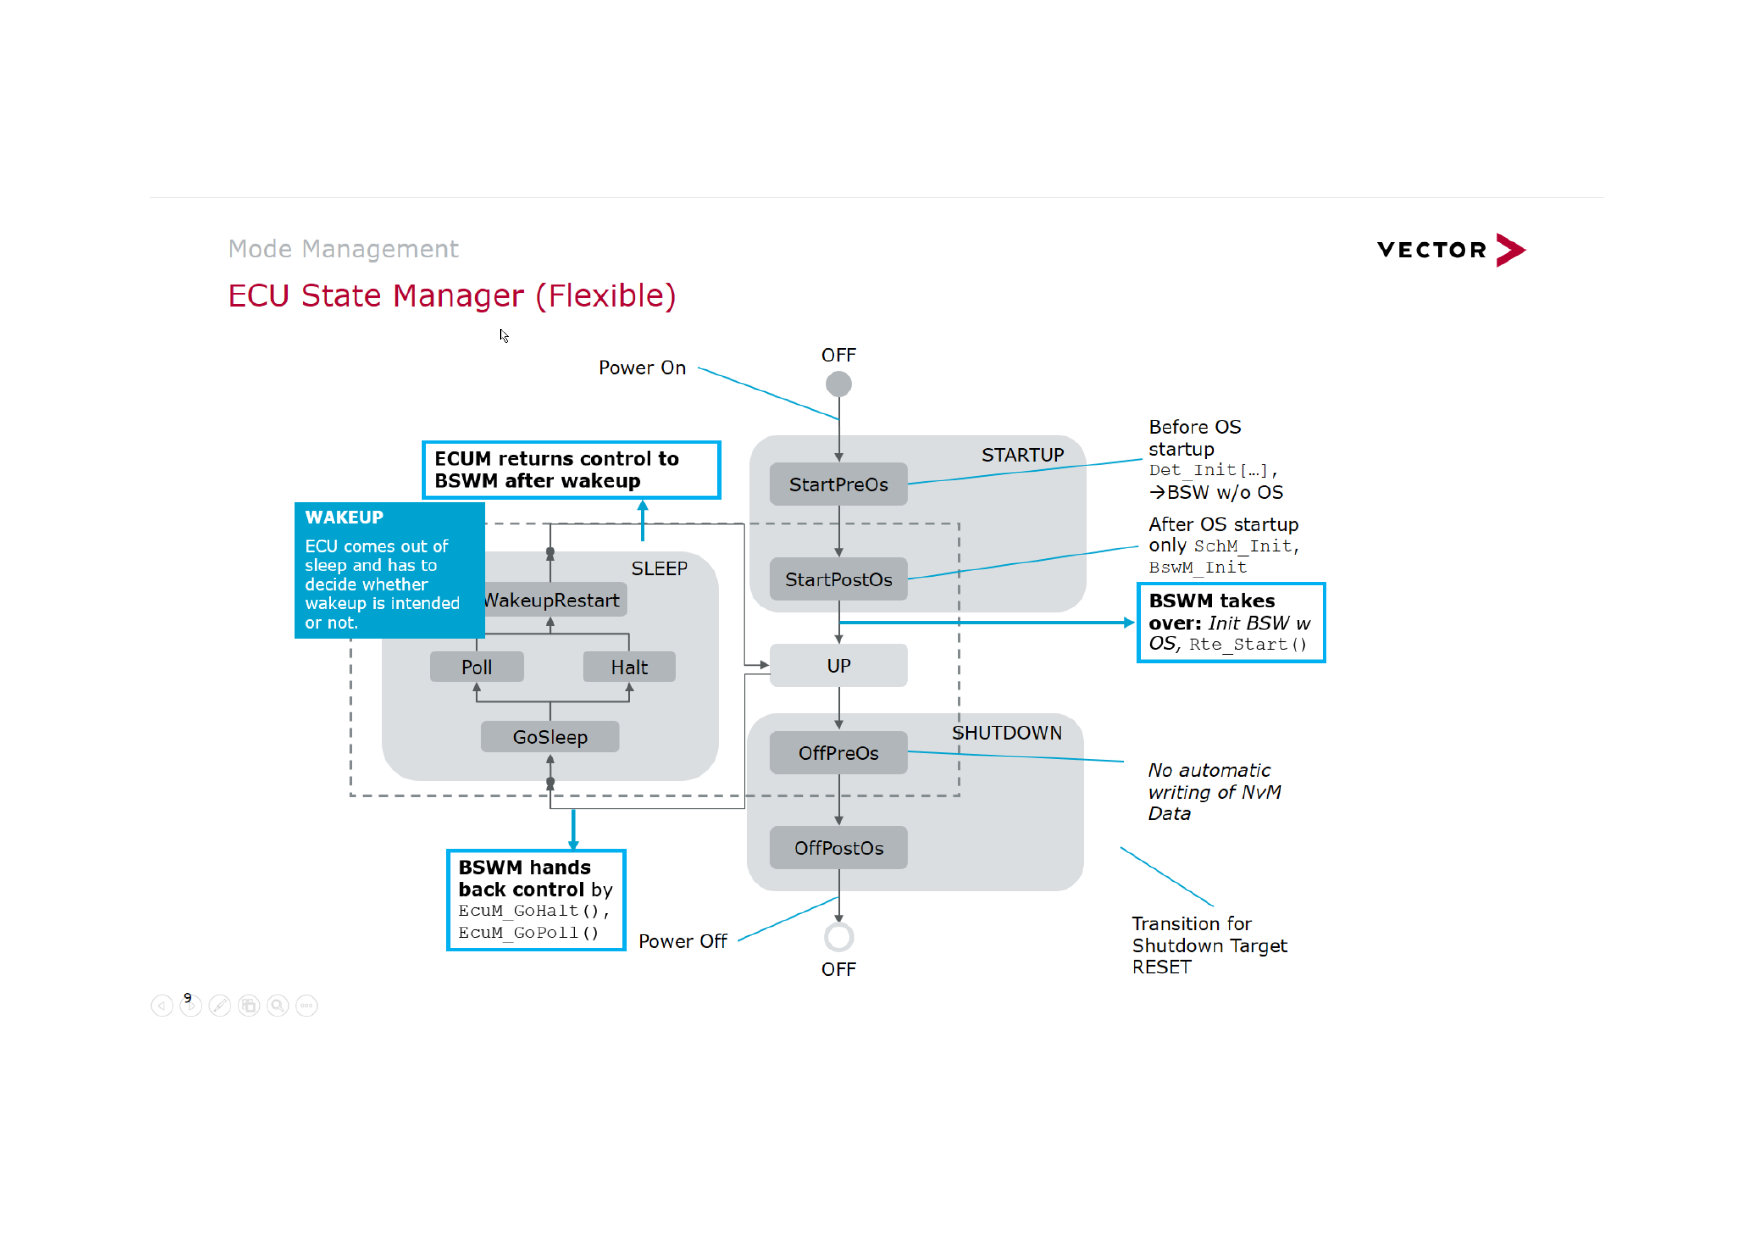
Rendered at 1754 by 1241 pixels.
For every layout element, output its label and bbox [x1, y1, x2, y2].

picture [150, 197, 1604, 1017]
